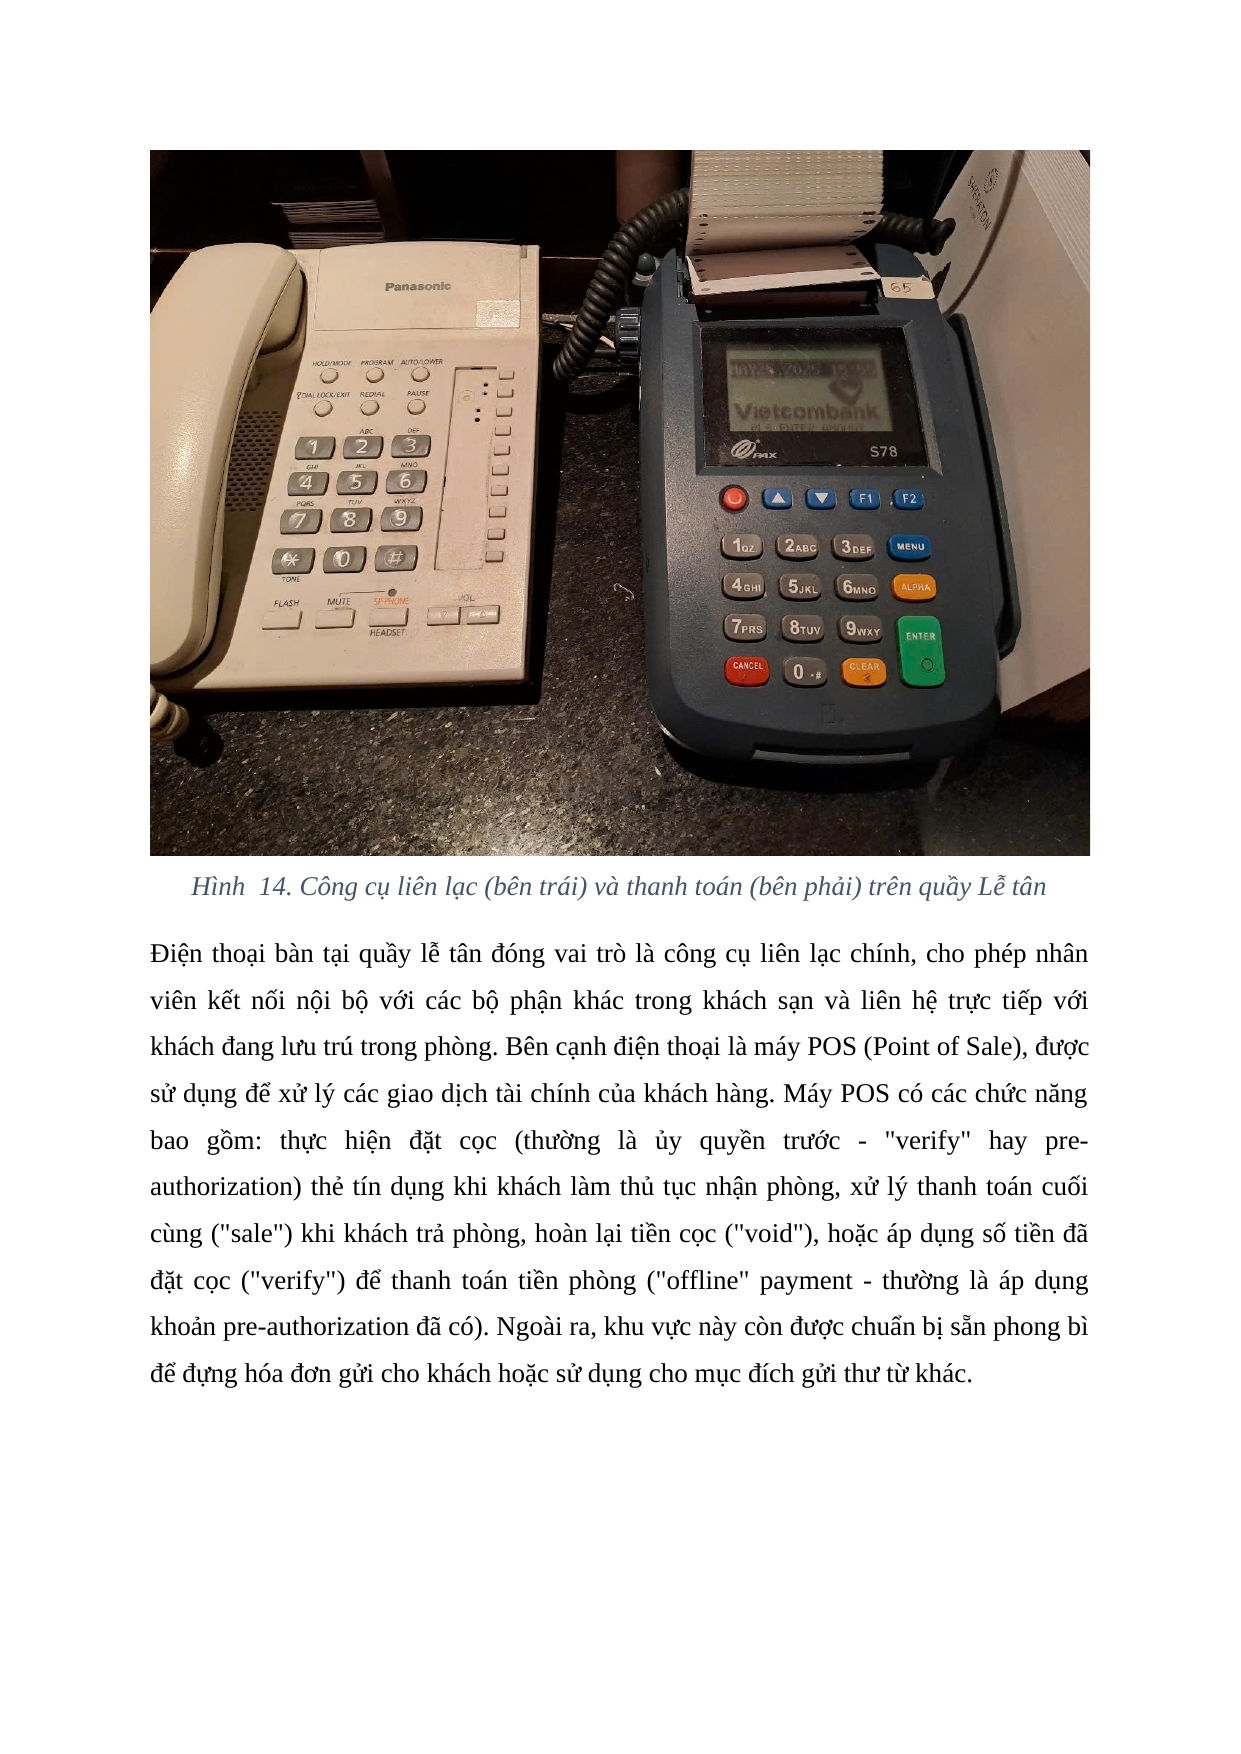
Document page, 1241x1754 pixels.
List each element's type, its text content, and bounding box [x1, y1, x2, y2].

picture [150, 150, 1091, 856]
text Điện thoại bàn tại quầy lễ tân đóng vai trò là công cụ liên lạc chính, cho phép nhân viên kết nối nội bộ với các bộ phận khác trong khách sạn và liên hệ trực tiếp với khách đang lưu trú trong phòng. Bên cạnh điện thoại là máy POS (Point of Sale), được sử dụng để xử lý các giao dịch tài chính của khách hàng. Máy POS có các chức năng bao gồm: thực hiện đặt cọc (thường là ủy quyền trước - "verify" hay pre-authorization) thẻ tín dụng khi khách làm thủ tục nhận phòng, xử lý thanh toán cuối cùng ("sale") khi khách trả phòng, hoàn lại tiền cọc ("void"), hoặc áp dụng số tiền đã đặt cọc ("verify") để thanh toán tiền phòng ("offline" payment - thường là áp dụng khoản pre-authorization đã có). Ngoài ra, khu vực này còn được chuẩn bị sẵn phong bì để đựng hóa đơn gửi cho khách hoặc sử dụng cho mục đích gửi thư từ khác. [150, 937, 1090, 1388]
